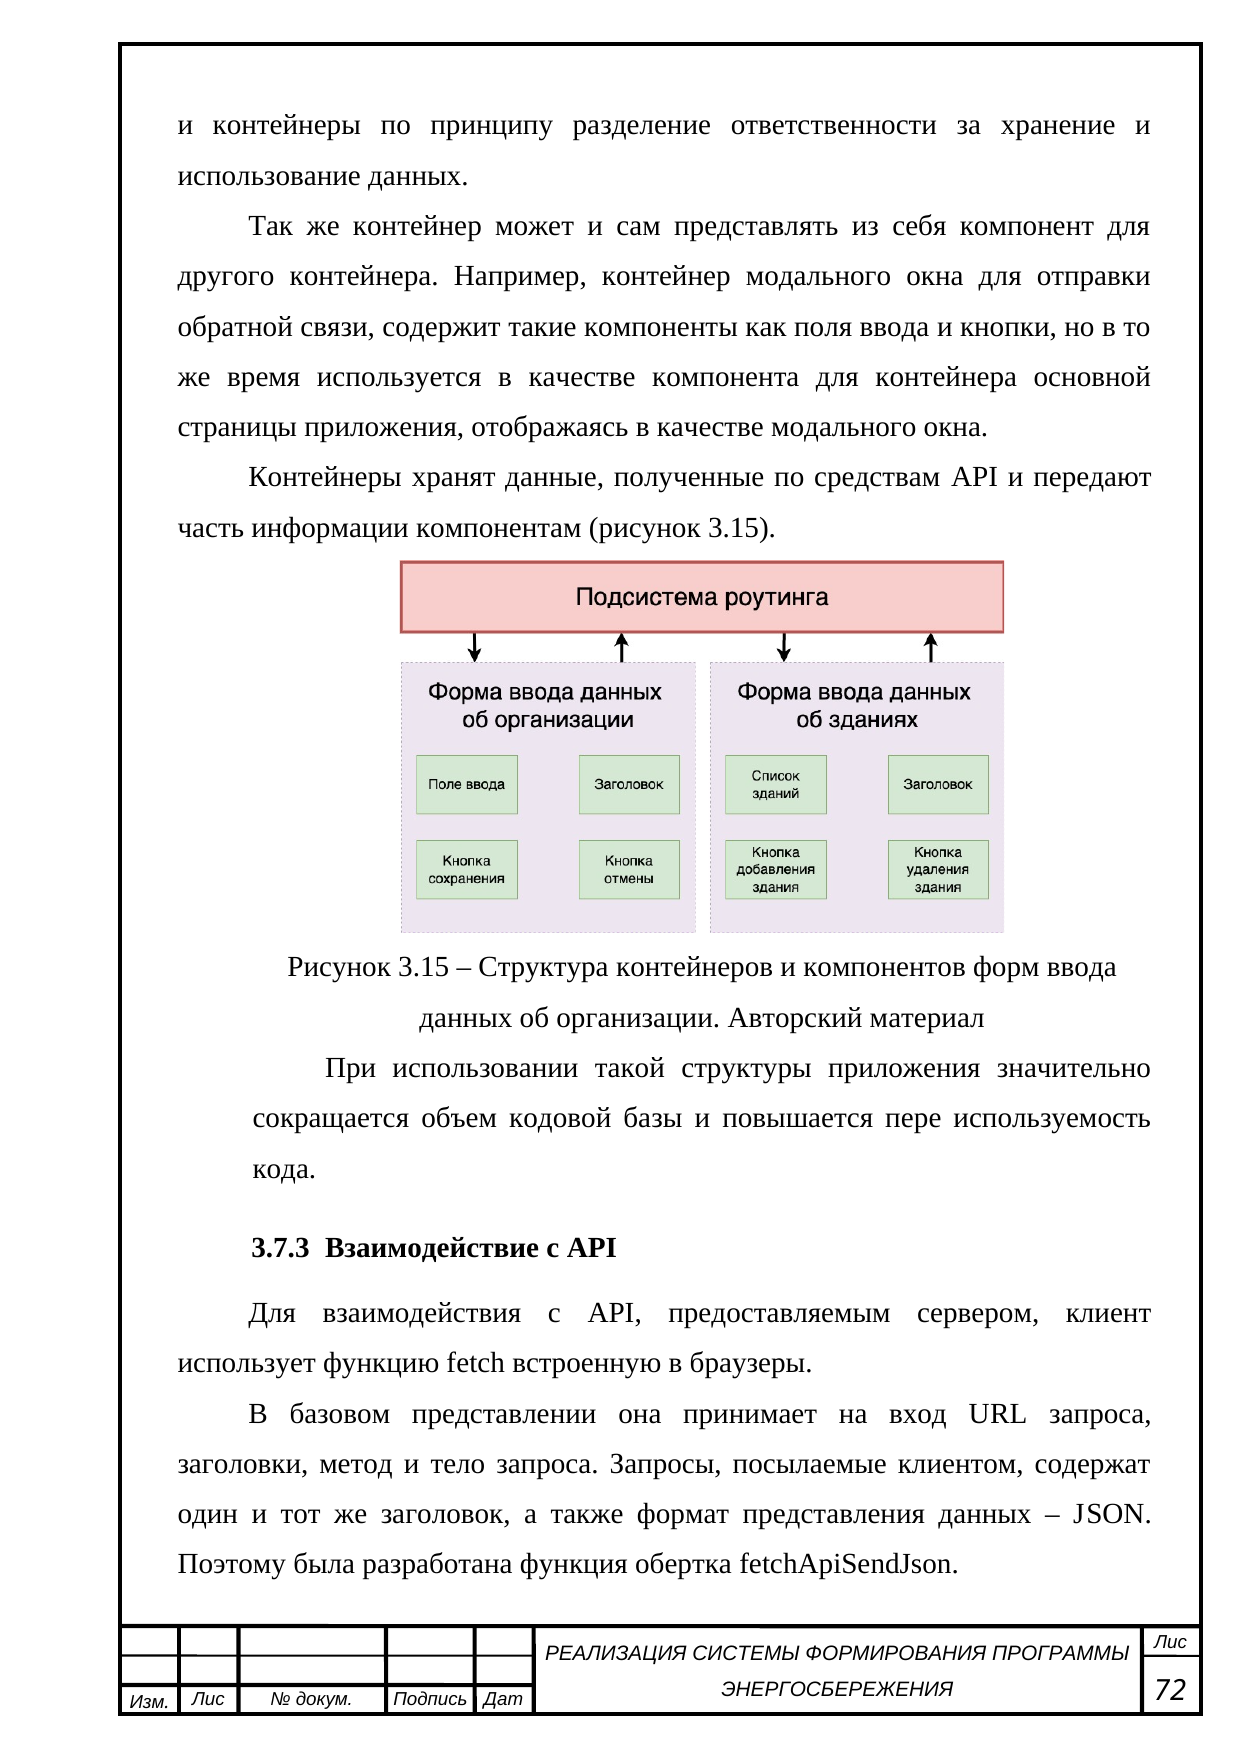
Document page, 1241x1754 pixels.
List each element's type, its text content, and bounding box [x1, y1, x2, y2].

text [177, 107, 1152, 191]
text Для взаимодействия с API, предоставляемым сервером, клиент использует функцию fetch встроенную в браузеры. [177, 1295, 1152, 1379]
text Так же контейнер может и сам представлять из себя компонент для другого контейнера. Например, контейнер модального окна для отправки обратной связи, содержит такие компоненты как поля ввода и кнопки, но в то же время используется в качестве компонента для контейнера основной страницы приложения, отображаясь в качестве модального окна. [177, 208, 1152, 443]
picture [399, 560, 1005, 933]
text При использовании такой структуры приложения значительно сокращается объем кодовой базы и повышается пере используемость кода. [252, 1050, 1152, 1184]
text Рисунок 3.15 – Структура контейнеров и компонентов форм ввода данных об организации. Авторский материал [252, 949, 1152, 1033]
text В базовом представлении она принимает на вход URL запроса, заголовки, метод и тело запроса. Запросы, посылаемые клиентом, содержат один и тот же заголовок, а также формат представления данных – JSON. Поэтому была разработана функция обертка fetchApiSendJson. [177, 1396, 1152, 1580]
text Контейнеры хранят данные, полученные по средствам API и передают часть информации компонентам (рисунок 3.15). [177, 459, 1152, 543]
subtitle Взаимодействие с API [177, 1230, 1152, 1264]
